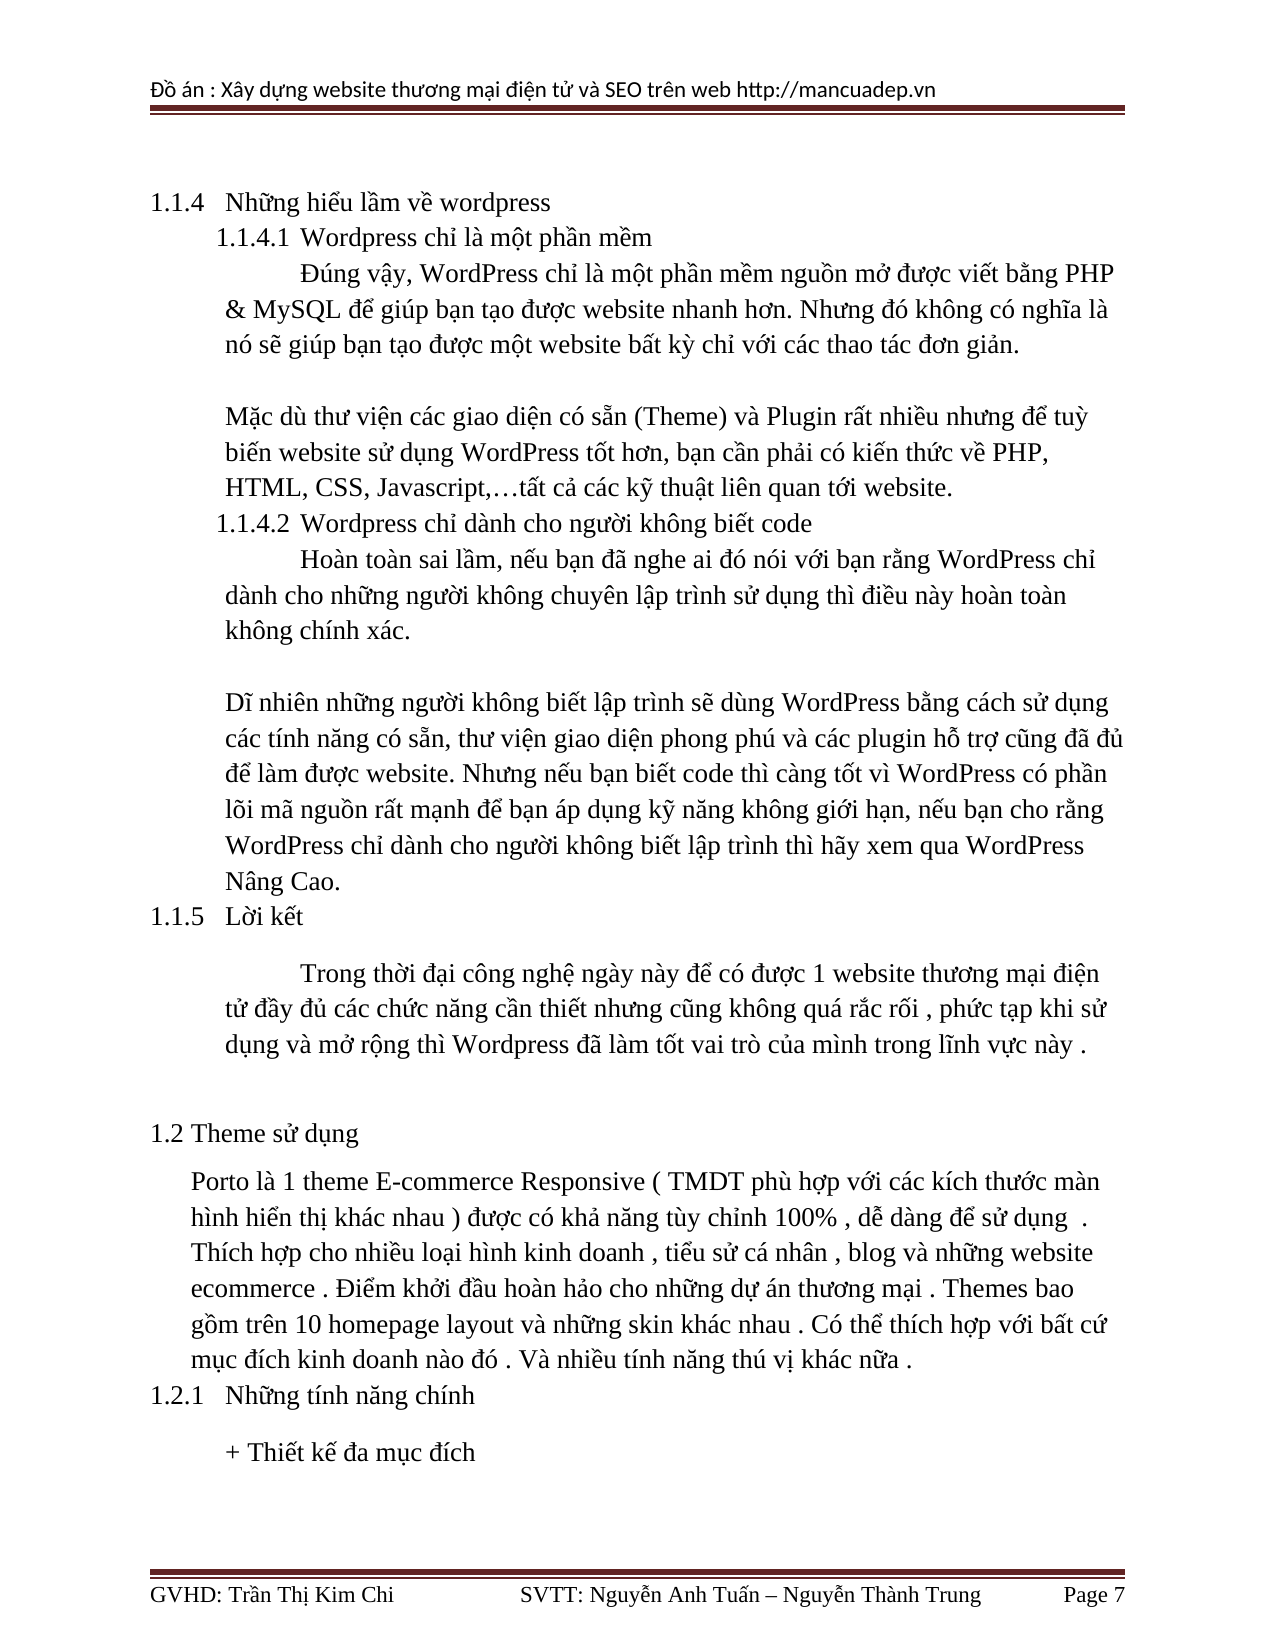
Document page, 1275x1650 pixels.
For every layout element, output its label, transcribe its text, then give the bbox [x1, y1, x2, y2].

list Dĩ nhiên những người không biết lập trình sẽ dùng WordPress bằng cách sử dụng các tính năng có sẵn, thư viện giao diện phong phú và các plugin hỗ trợ cũng đã đủ để làm được website. Nhưng nếu bạn biết code thì càng tốt vì WordPress có phần lõi mã nguồn rất mạnh để bạn áp dụng kỹ năng không giới hạn, nếu bạn cho rằng WordPress chỉ dành cho người không biết lập trình thì hãy xem qua WordPress Nâng Cao. [225, 686, 1125, 896]
list Những hiểu lầm về wordpress [150, 186, 1125, 217]
list Đúng vậy, WordPress chỉ là một phần mềm nguồn mở được viết bằng PHP & MySQL để giúp bạn tạo được website nhanh hơn. Nhưng đó không có nghĩa là nó sẽ giúp bạn tạo được một website bất kỳ chỉ với các thao tác đơn giản. [225, 257, 1125, 360]
list Porto là 1 theme E-commerce Responsive ( TMDT phù hợp với các kích thước màn hình hiển thị khác nhau ) được có khả năng tùy chỉnh 100% , dễ dàng để sử dụng . Thích hợp cho nhiều loại hình kinh doanh , tiểu sử cá nhân , blog và những website ecommerce . Điểm khởi đầu hoàn hảo cho những dự án thương mại . Themes bao gồm trên 10 homepage layout và những skin khác nhau . Có thể thích hợp với bất cứ mục đích kinh doanh nào đó . Và nhiều tính năng thú vị khác nữa . [191, 1165, 1125, 1375]
list Những tính năng chính [150, 1379, 1125, 1410]
text + Thiết kế đa mục đích [225, 1436, 1125, 1467]
list Mặc dù thư viện các giao diện có sẵn (Theme) và Plugin rất nhiều nhưng để tuỳ biến website sử dụng WordPress tốt hơn, bạn cần phải có kiến thức về PHP, HTML, CSS, Javascript,…tất cả các kỹ thuật liên quan tới website. [225, 400, 1125, 503]
subtitle Theme sử dụng [150, 1117, 1125, 1148]
list Hoàn toàn sai lầm, nếu bạn đã nghe ai đó nói với bạn rằng WordPress chỉ dành cho những người không chuyên lập trình sử dụng thì điều này hoàn toàn không chính xác. [225, 543, 1125, 646]
list Wordpress chỉ dành cho người không biết code [216, 507, 1125, 538]
list Lời kết [150, 900, 1125, 931]
text Trong thời đại công nghệ ngày này để có được 1 website thương mại điện tử đầy đủ các chức năng cần thiết nhưng cũng không quá rắc rối , phức tạp khi sử dụng và mở rộng thì Wordpress đã làm tốt vai trò của mình trong lĩnh vực này . [225, 957, 1125, 1092]
list Wordpress chỉ là một phần mềm [216, 221, 1125, 253]
